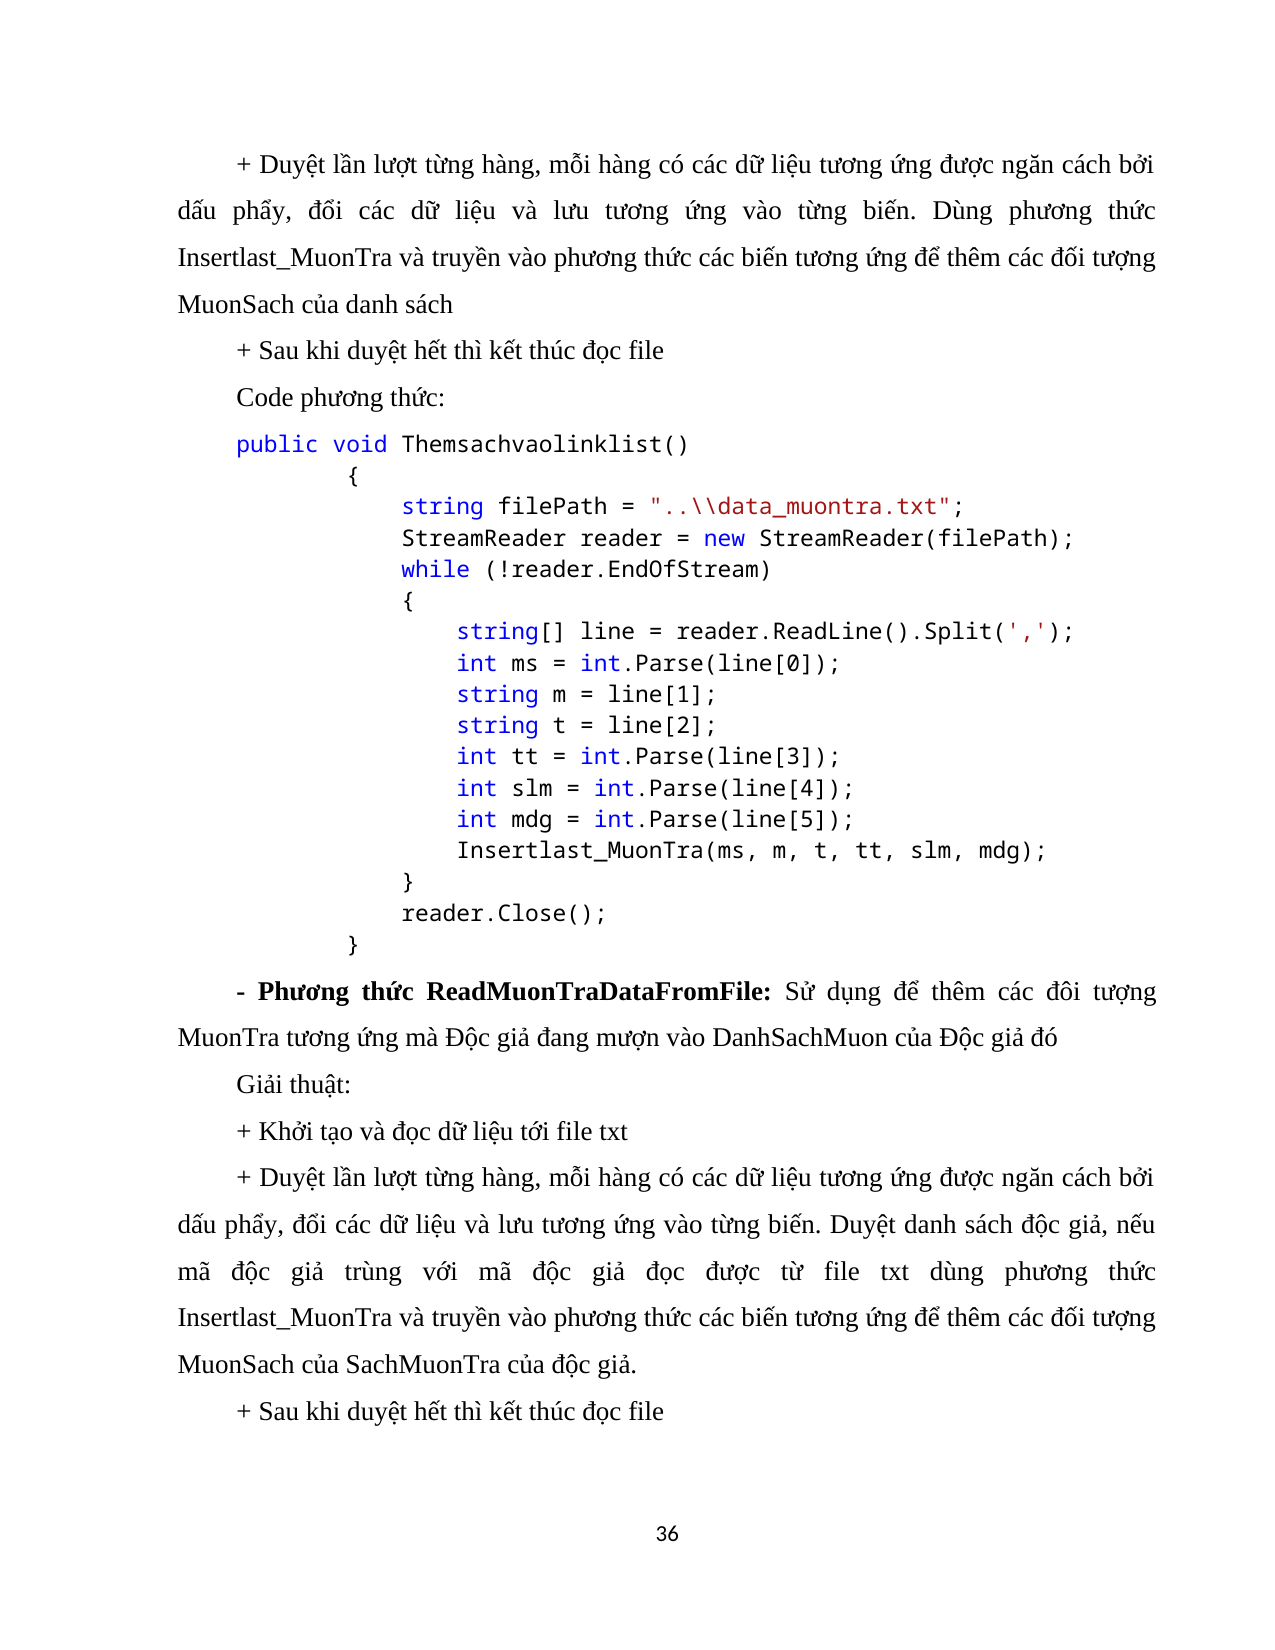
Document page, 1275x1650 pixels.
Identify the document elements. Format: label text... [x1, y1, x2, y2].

text { [177, 459, 1157, 490]
text StreamReader reader = new StreamReader(filePath); [177, 521, 1157, 553]
text + Sau khi duyệt hết thì kết thúc đọc file [177, 334, 1157, 366]
text Insertlast_MuonTra(ms, m, t, tt, slm, mdg); [177, 834, 1157, 865]
text - Phương thức ReadMuonTraDataFromFile: Sử dụng để thêm các đôi tượng MuonTra tương ứng mà Độc giả đang mượn vào DanhSachMuon của Độc giả đó [177, 974, 1157, 1052]
text string[] line = reader.ReadLine().Split(','); [177, 615, 1157, 646]
text int ms = int.Parse(line[0]); [177, 646, 1157, 678]
text } [177, 928, 1157, 959]
text Code phương thức: [177, 381, 1157, 412]
text string m = line[1]; [177, 678, 1157, 709]
text string filePath = "..\\data_muontra.txt"; [177, 490, 1157, 521]
text reader.Close(); [177, 896, 1157, 928]
text + Duyệt lần lượt từng hàng, mỗi hàng có các dữ liệu tương ứng được ngăn cách bởi dấu phẩy, đổi các dữ liệu và lưu tương ứng vào từng biến. Duyệt danh sách độc giả, nếu mã độc giả trùng với mã độc giả đọc được từ file txt dùng phương thức Insertlast_MuonTra và truyền vào phương thức các biến tương ứng để thêm các đối tượng MuonSach của SachMuonTra của độc giả. [177, 1161, 1157, 1379]
text + Khởi tạo và đọc dữ liệu tới file txt [177, 1114, 1157, 1146]
text while (!reader.EndOfStream) [177, 553, 1157, 584]
text string t = line[2]; [177, 709, 1157, 740]
text int tt = int.Parse(line[3]); [177, 740, 1157, 771]
text + Duyệt lần lượt từng hàng, mỗi hàng có các dữ liệu tương ứng được ngăn cách bởi dấu phẩy, đổi các dữ liệu và lưu tương ứng vào từng biến. Dùng phương thức Insertlast_MuonTra và truyền vào phương thức các biến tương ứng để thêm các đối tượng MuonSach của danh sách [177, 148, 1157, 319]
text + Sau khi duyệt hết thì kết thúc đọc file [177, 1394, 1157, 1426]
text { [177, 584, 1157, 615]
text int mdg = int.Parse(line[5]); [177, 803, 1157, 834]
text } [177, 865, 1157, 896]
text public void Themsachvaolinklist() [177, 428, 1157, 459]
text Giải thuật: [177, 1068, 1157, 1099]
text int slm = int.Parse(line[4]); [177, 771, 1157, 803]
